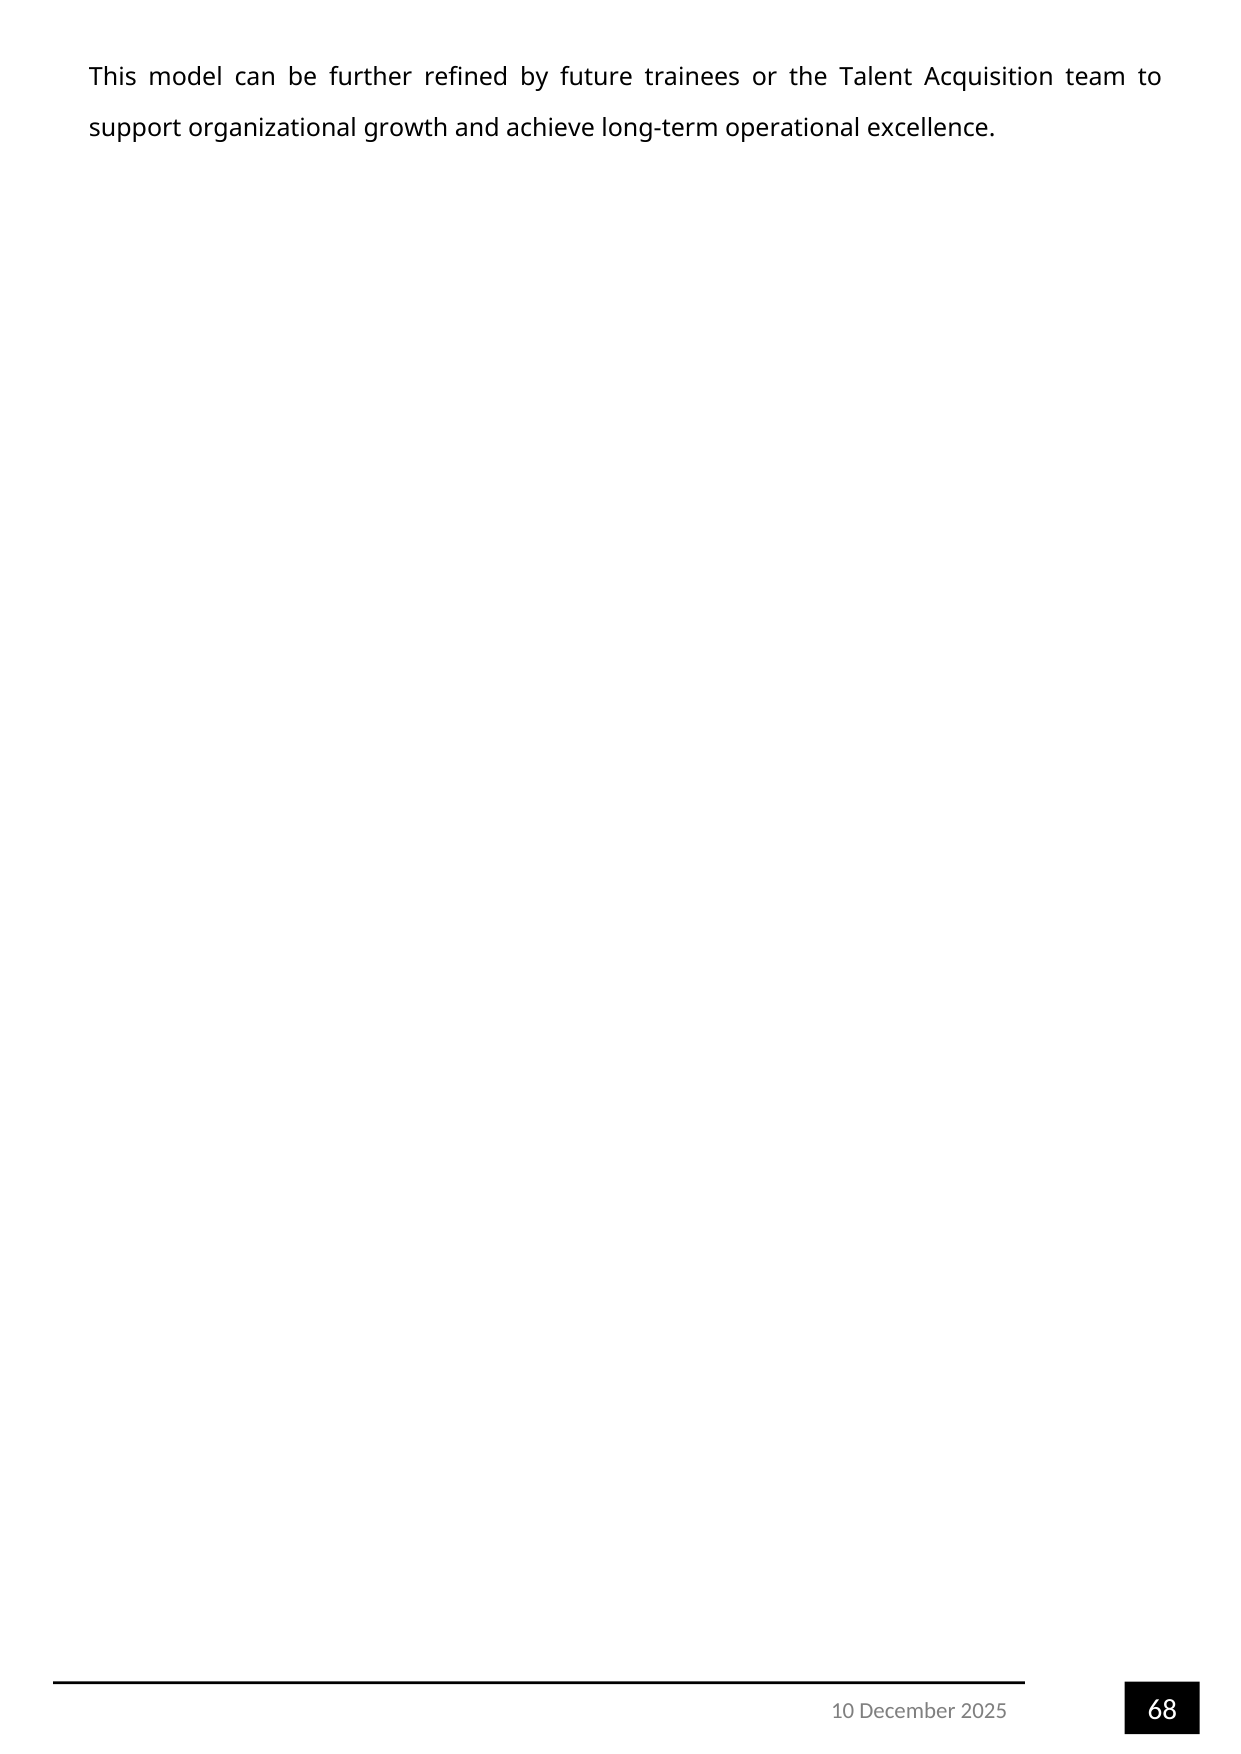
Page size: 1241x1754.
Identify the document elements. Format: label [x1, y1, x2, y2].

text [89, 59, 1163, 144]
